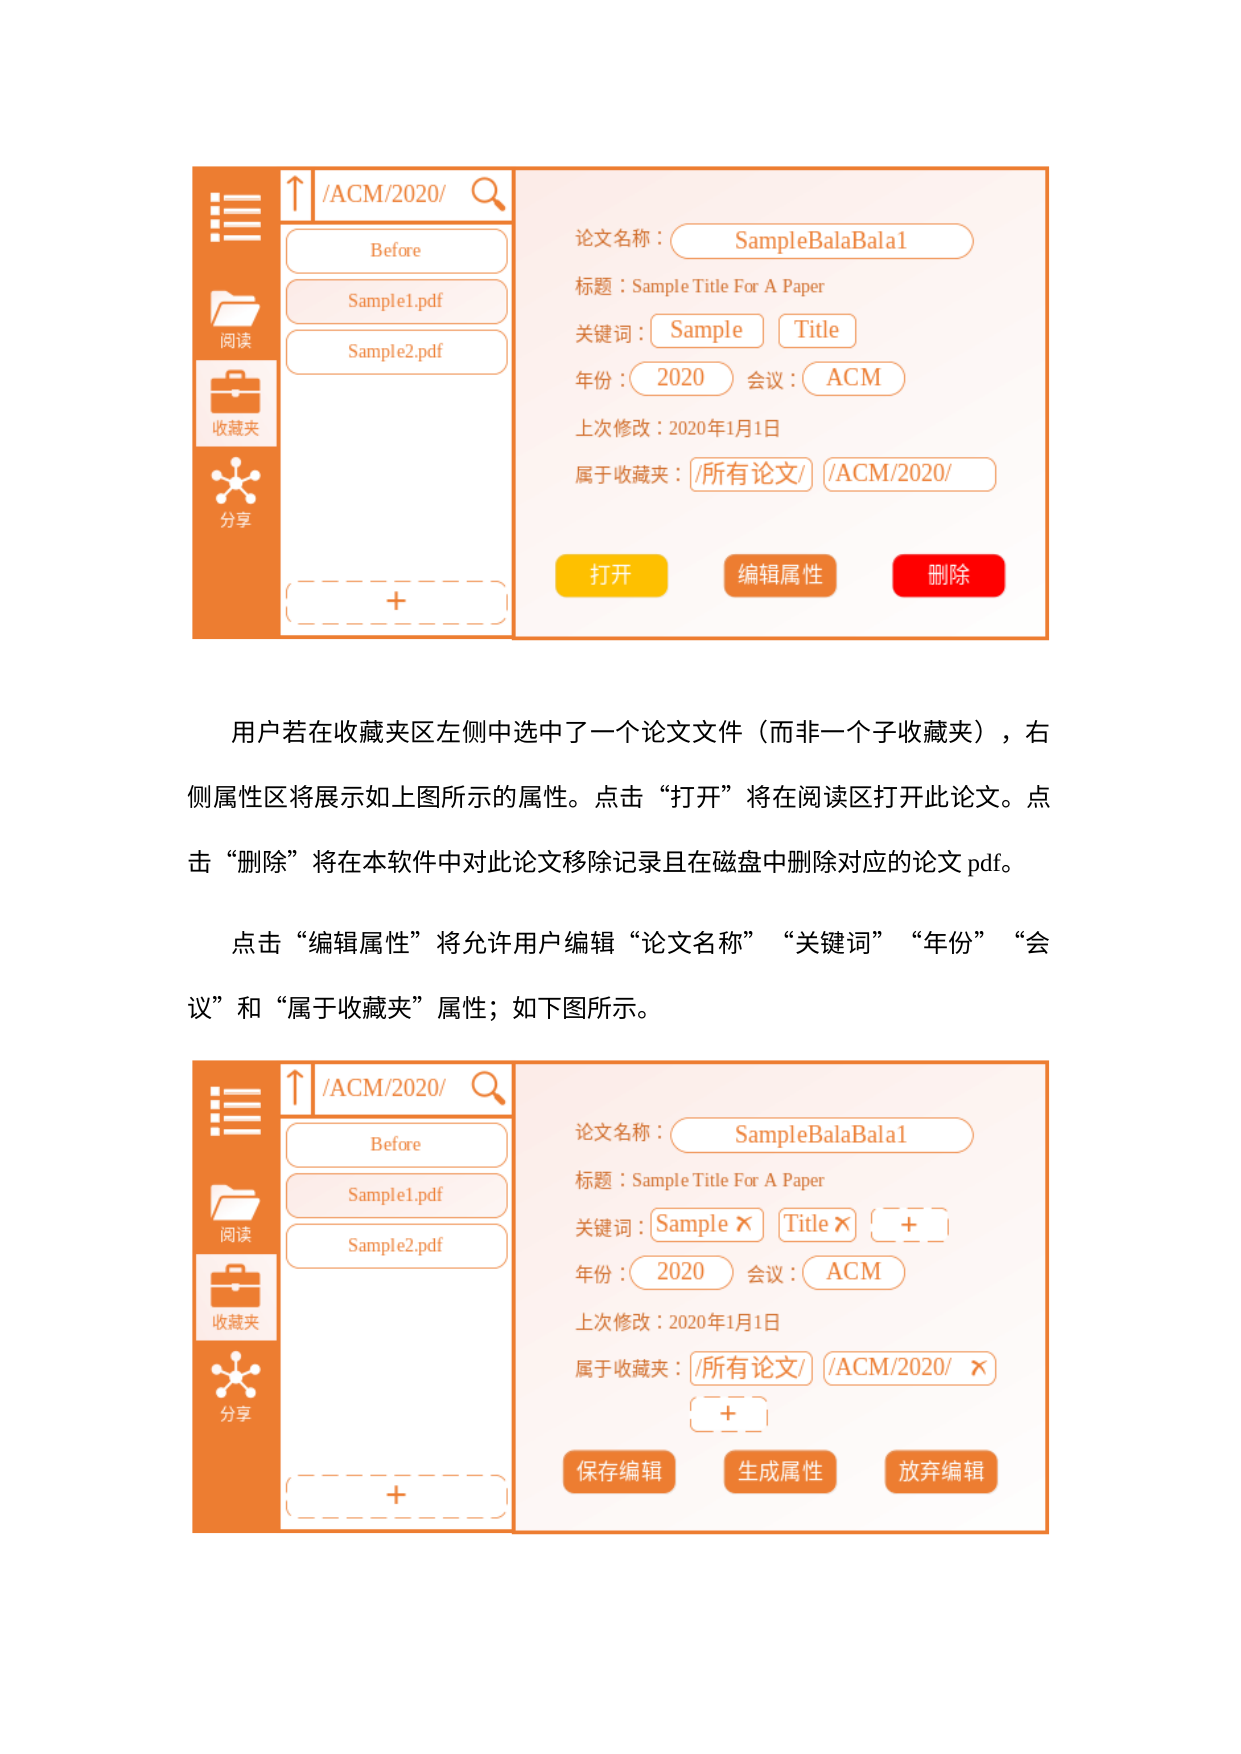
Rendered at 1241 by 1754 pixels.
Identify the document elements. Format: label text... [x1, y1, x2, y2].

text 点击“编辑属性”将允许用户编辑“论文名称”“关键词”“年份”“会议”和“属于收藏夹”属性；如下图所示。 [187, 909, 1053, 1039]
text 用户若在收藏夹区左侧中选中了一个论文文件（而非一个子收藏夹），右侧属性区将展示如上图所示的属性。点击“打开”将在阅读区打开此论文。点击“删除”将在本软件中对此论文移除记录且在磁盘中删除对应的论文pdf。 [187, 698, 1053, 893]
